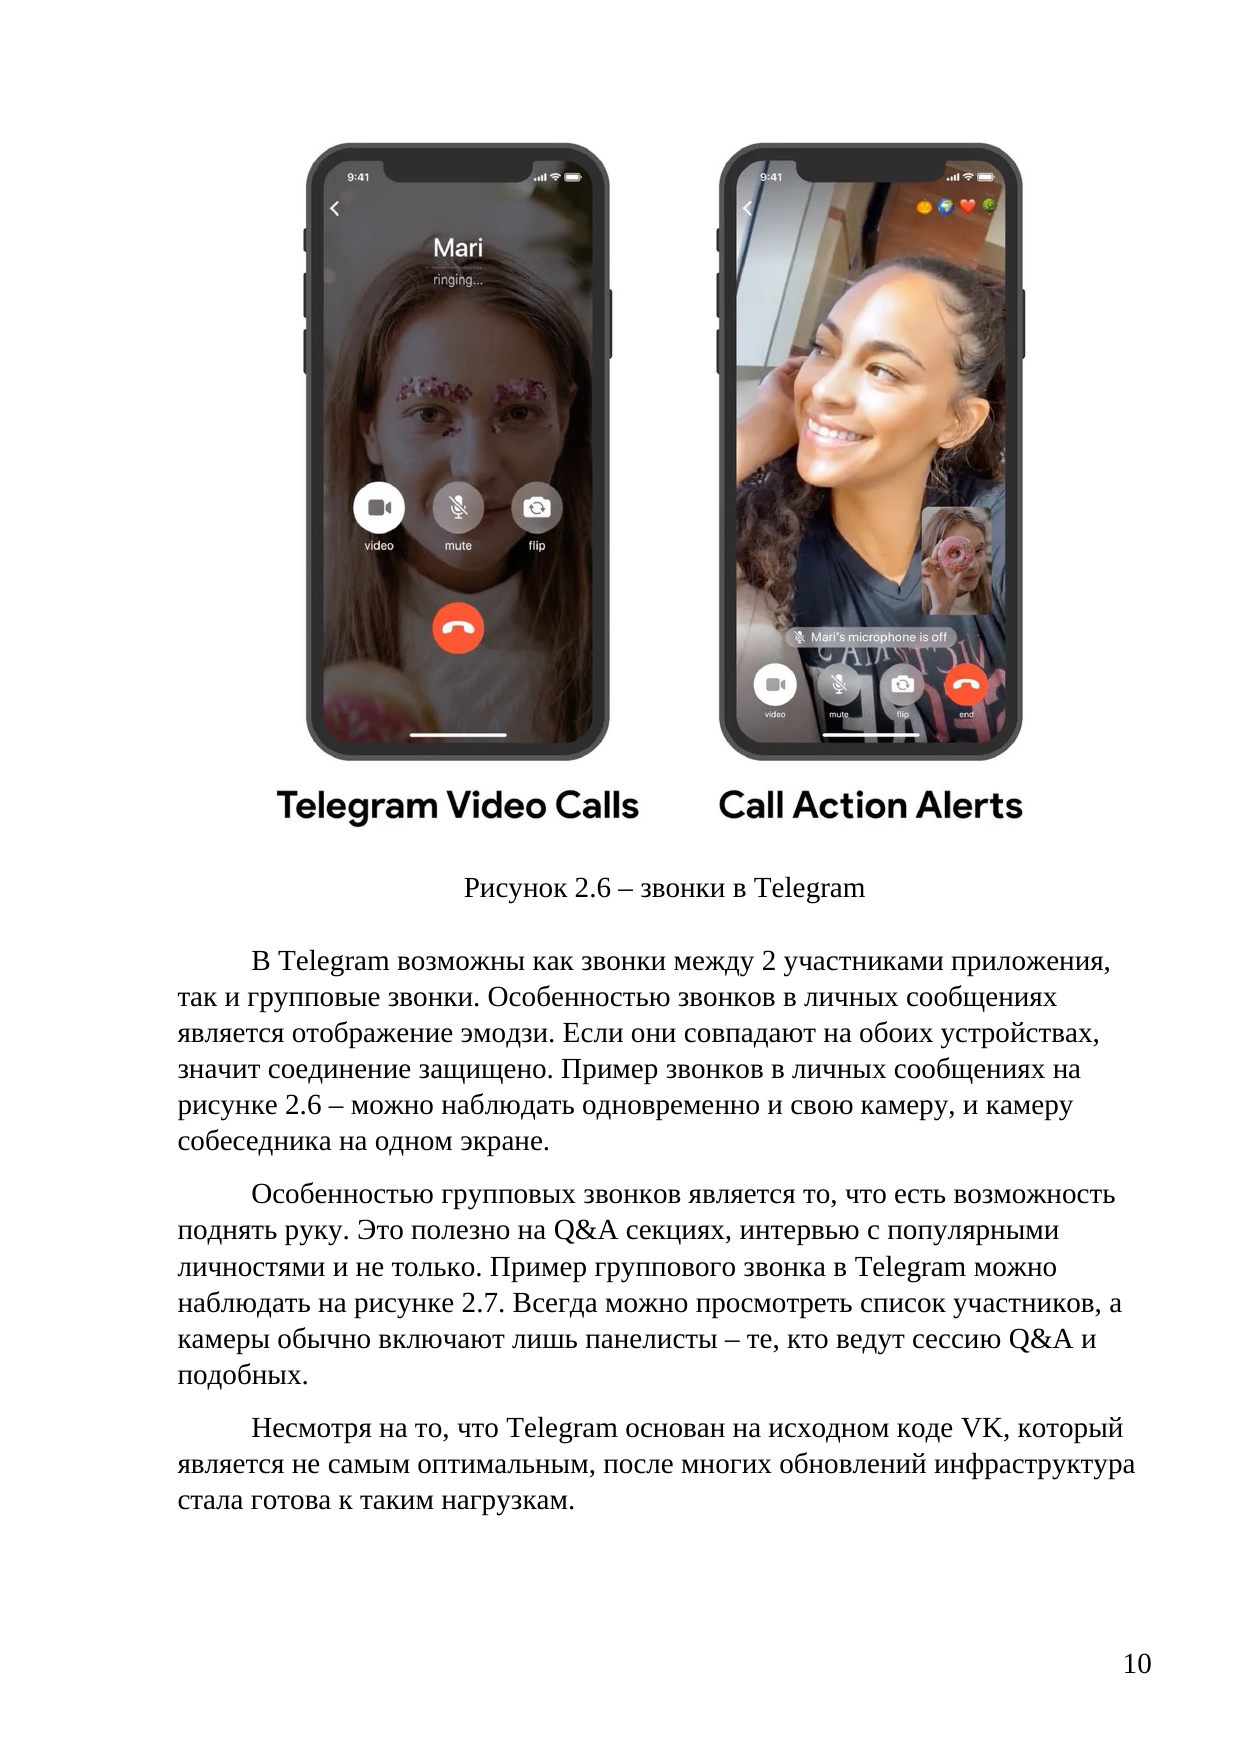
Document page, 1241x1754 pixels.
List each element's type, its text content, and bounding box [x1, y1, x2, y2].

text Рисунок 2.6 – звонки в Telegram [177, 871, 1152, 904]
text Несмотря на то, что Telegram основан на исходном коде VK, который является не самым оптимальным, после многих обновлений инфраструктура стала готова к таким нагрузкам. [177, 1410, 1152, 1516]
picture [251, 118, 1077, 852]
text В Telegram возможны как звонки между 2 участниками приложения, так и групповые звонки. Особенностью звонков в личных сообщениях является отображение эмодзи. Если они совпадают на обоих устройствах, значит соединение защищено. Пример звонков в личных сообщениях на рисунке 2.6 – можно наблюдать одновременно и свою камеру, и камеру собеседника на одном экране. [177, 943, 1152, 1157]
text Особенностью групповых звонков является то, что есть возможность поднять руку. Это полезно на Q&A секциях, интервью с популярными личностями и не только. Пример группового звонка в Telegram можно наблюдать на рисунке 2.7. Всегда можно просмотреть список участников, а камеры обычно включают лишь панелисты – те, кто ведут сессию Q&A и подобных. [177, 1176, 1152, 1391]
